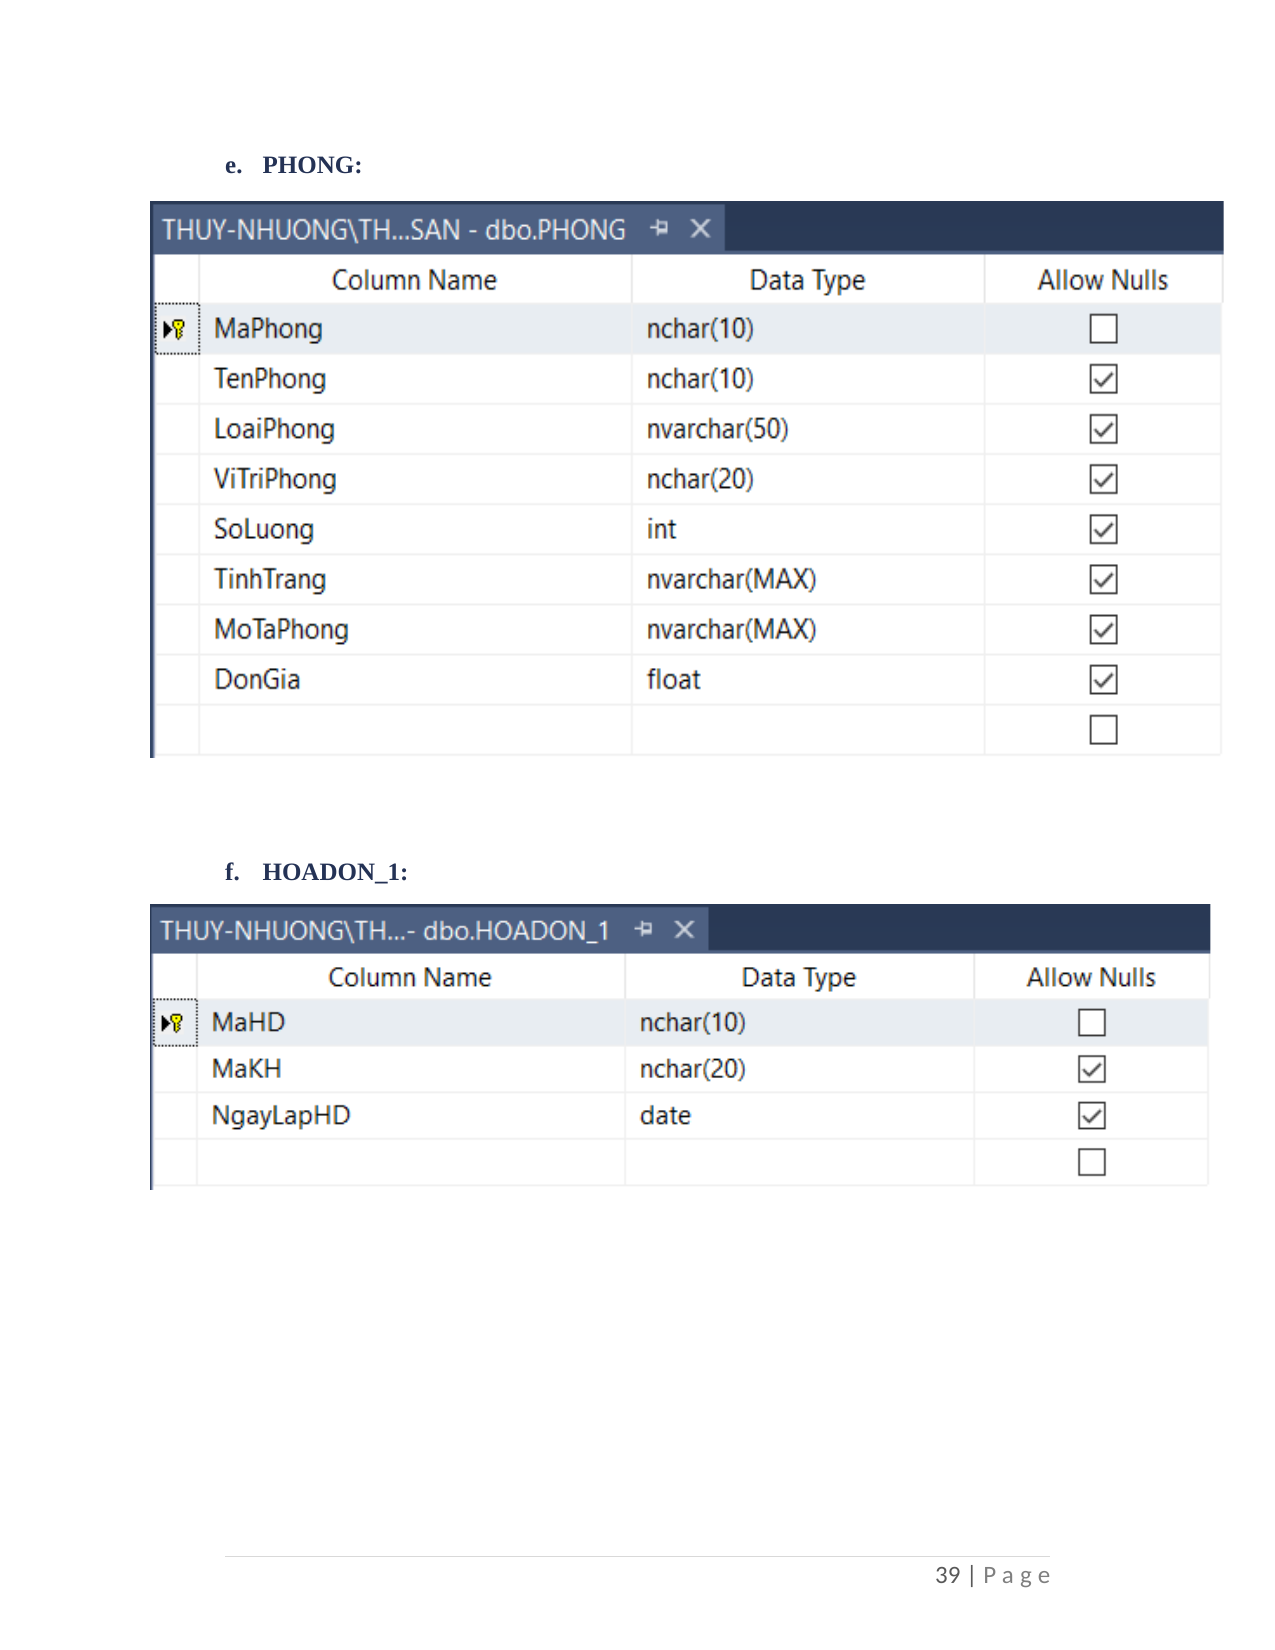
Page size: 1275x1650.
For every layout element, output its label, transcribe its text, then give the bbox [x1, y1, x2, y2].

picture [150, 904, 1211, 1190]
subtitle HOADON_1: [225, 857, 1050, 886]
picture [150, 201, 1224, 758]
subtitle PHONG: [225, 150, 1050, 179]
